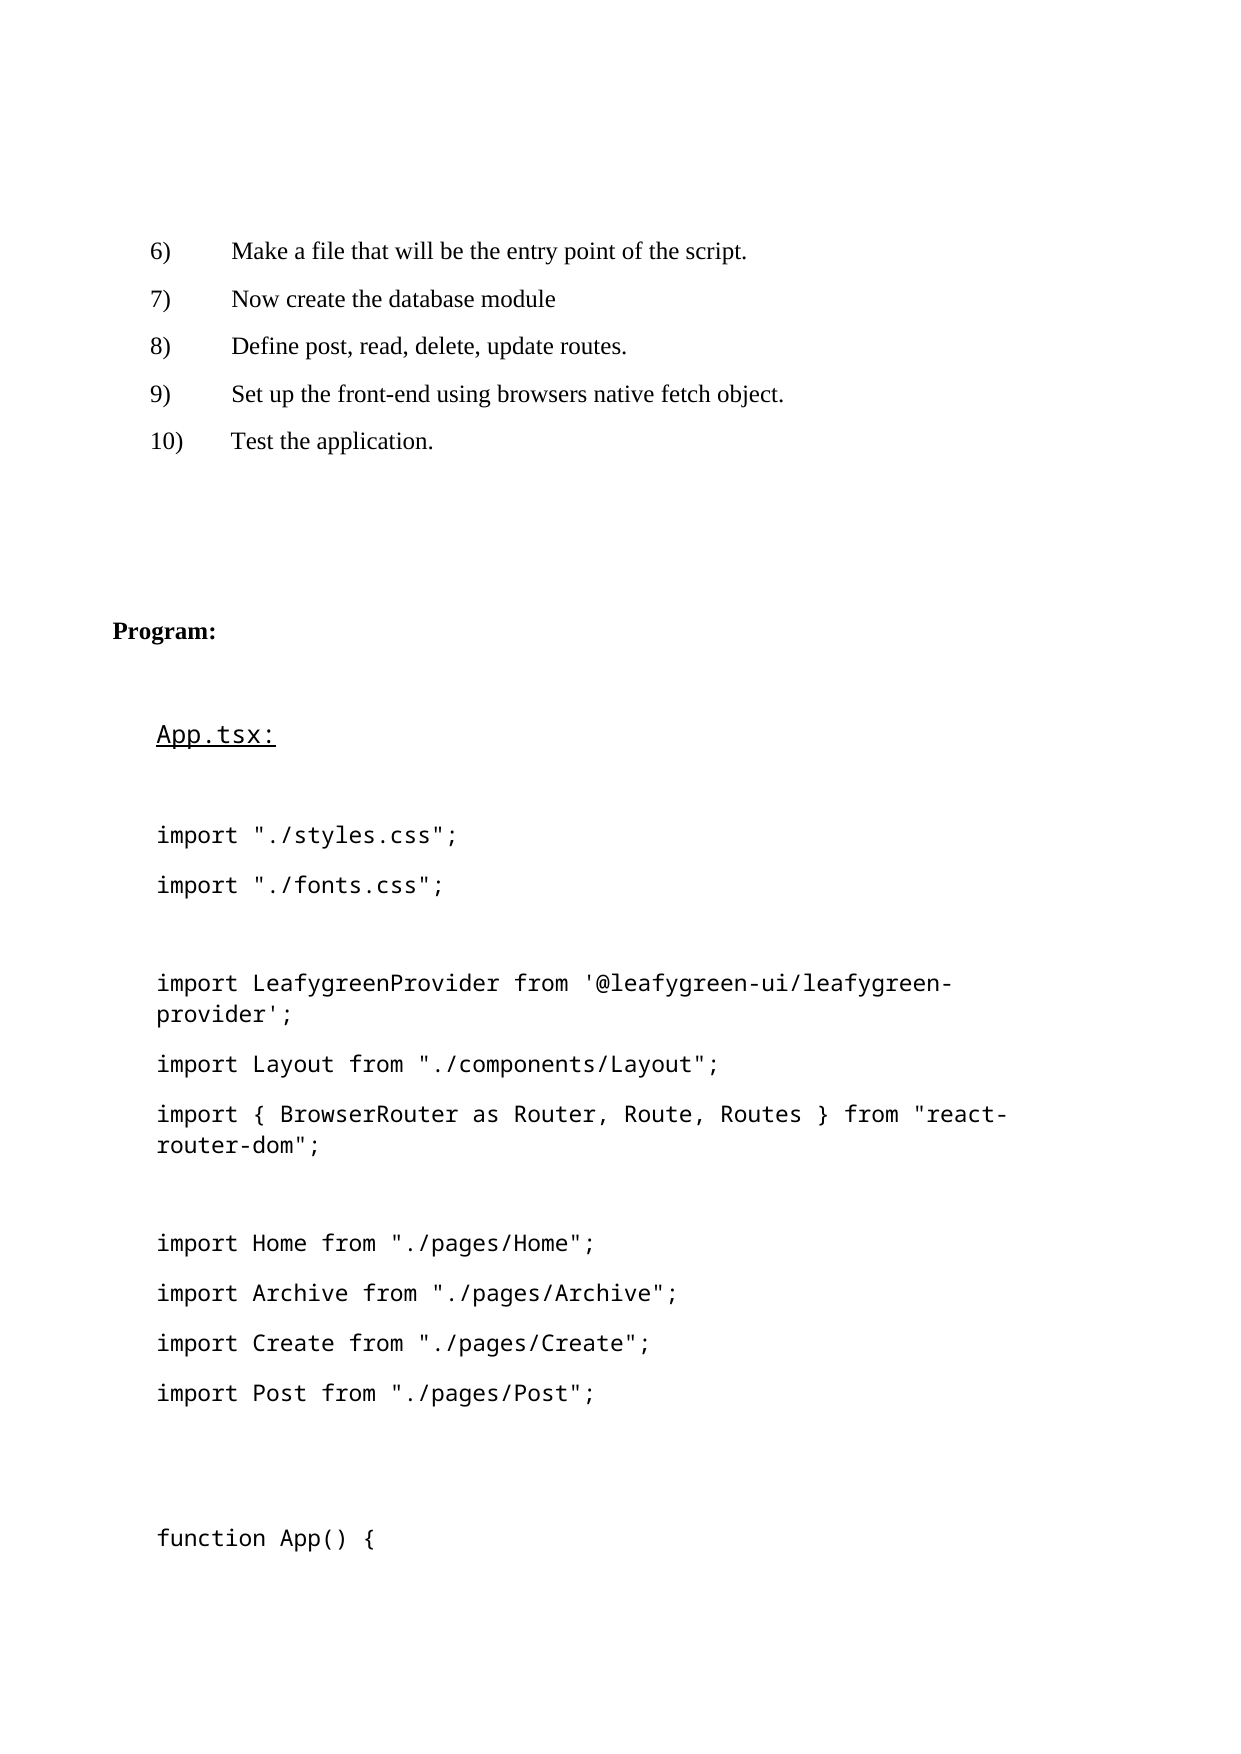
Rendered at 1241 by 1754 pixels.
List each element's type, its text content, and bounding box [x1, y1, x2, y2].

text import Layout from "./components/Layout"; [156, 1048, 1084, 1079]
text function App() { [156, 1522, 1084, 1553]
text App.tsx: [156, 717, 1084, 751]
text 7) Now create the database module [150, 284, 1084, 312]
text import "./styles.css"; [156, 819, 1084, 851]
text import Create from "./pages/Create"; [156, 1327, 1084, 1358]
text import LeafygreenProvider from '@leafygreen-ui/leafygreen-provider'; [156, 967, 1084, 1029]
text import { BrowserRouter as Router, Route, Routes } from "react-router-dom"; [156, 1098, 1084, 1161]
text 10) Test the application. [150, 426, 1084, 455]
text 6) Make a file that will be the entry point of the script. [150, 236, 1084, 265]
text import Home from "./pages/Home"; [156, 1227, 1084, 1258]
text import Archive from "./pages/Archive"; [156, 1277, 1084, 1308]
text 8) Define post, read, delete, update routes. [150, 331, 1084, 360]
text import "./fonts.css"; [156, 869, 1084, 901]
text import Post from "./pages/Post"; [156, 1377, 1084, 1408]
text Program: [112, 616, 1084, 645]
text 9) Set up the front-end using browsers native fetch object. [150, 379, 1084, 407]
